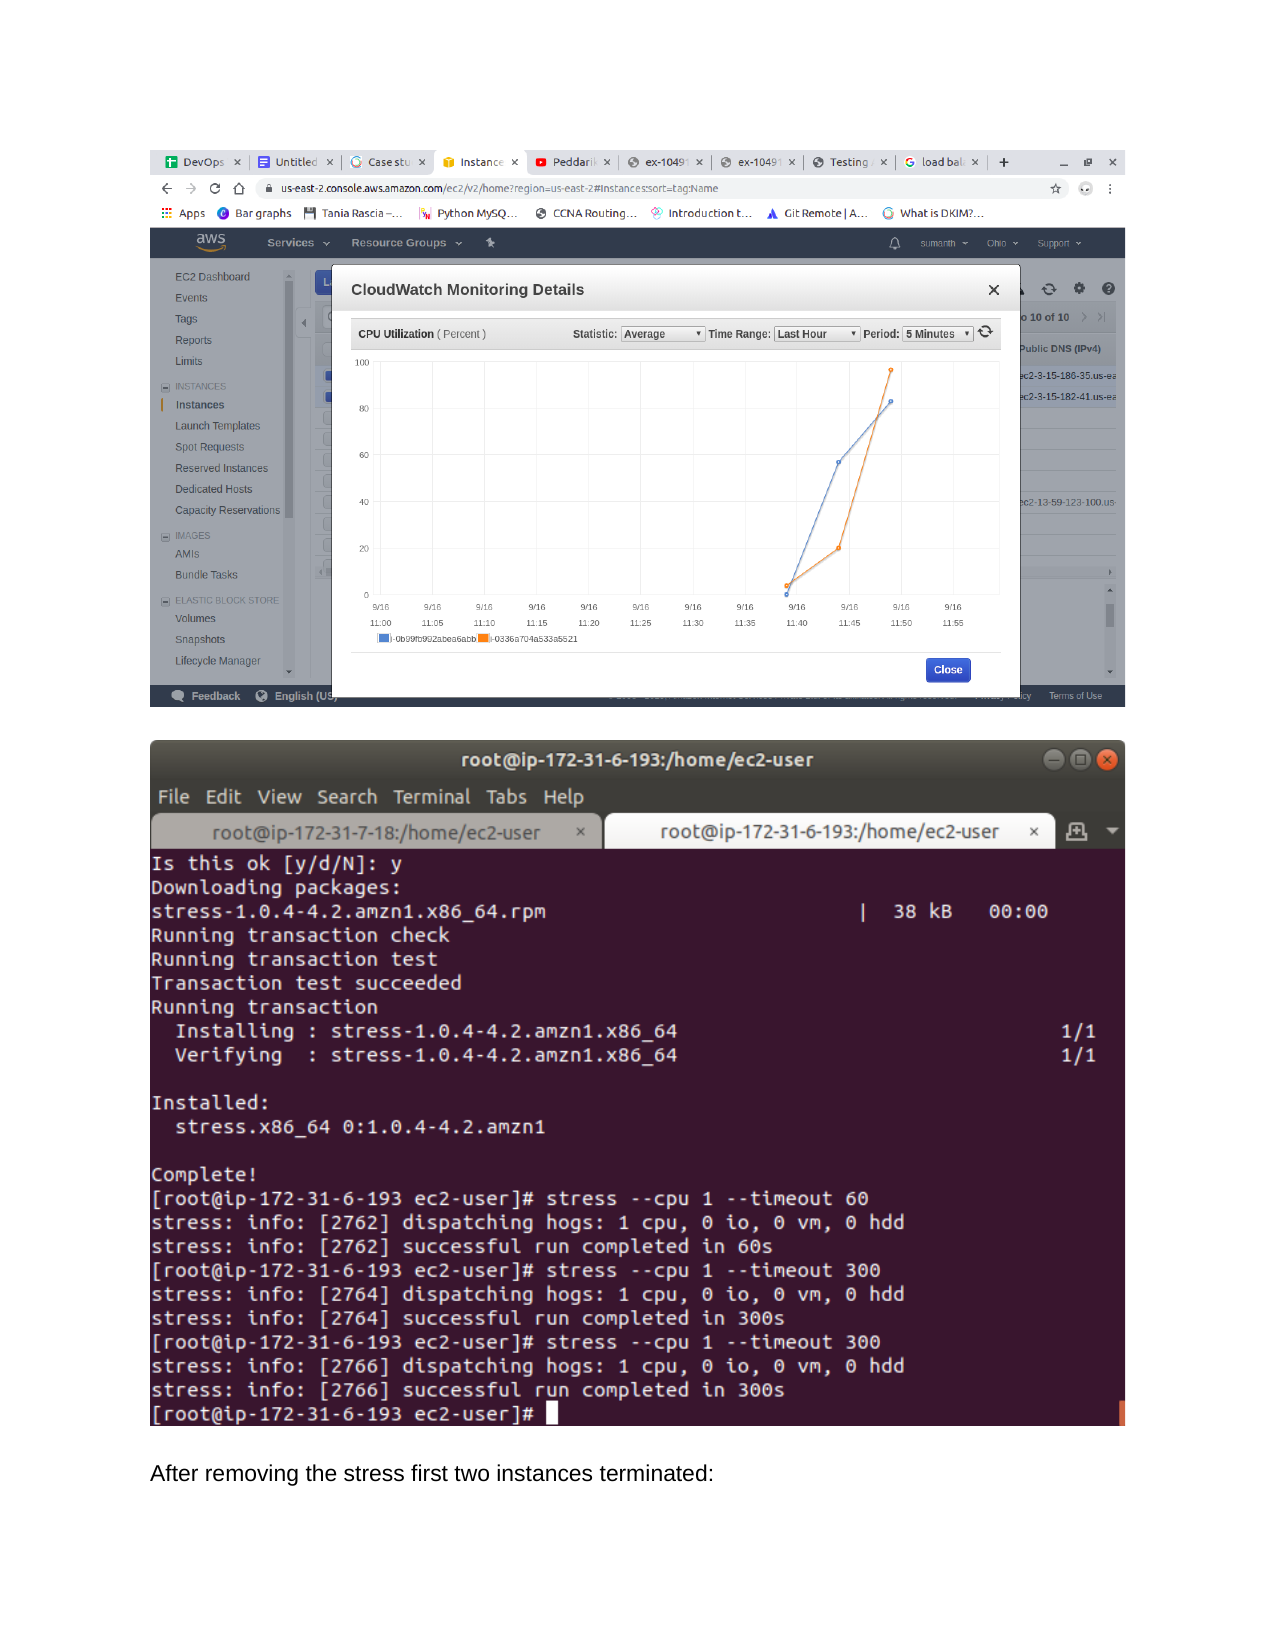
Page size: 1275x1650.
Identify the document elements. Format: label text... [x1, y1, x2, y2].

text After removing the stress first two instances terminated: [150, 1460, 1125, 1486]
picture [150, 150, 1125, 707]
picture [150, 740, 1125, 1426]
